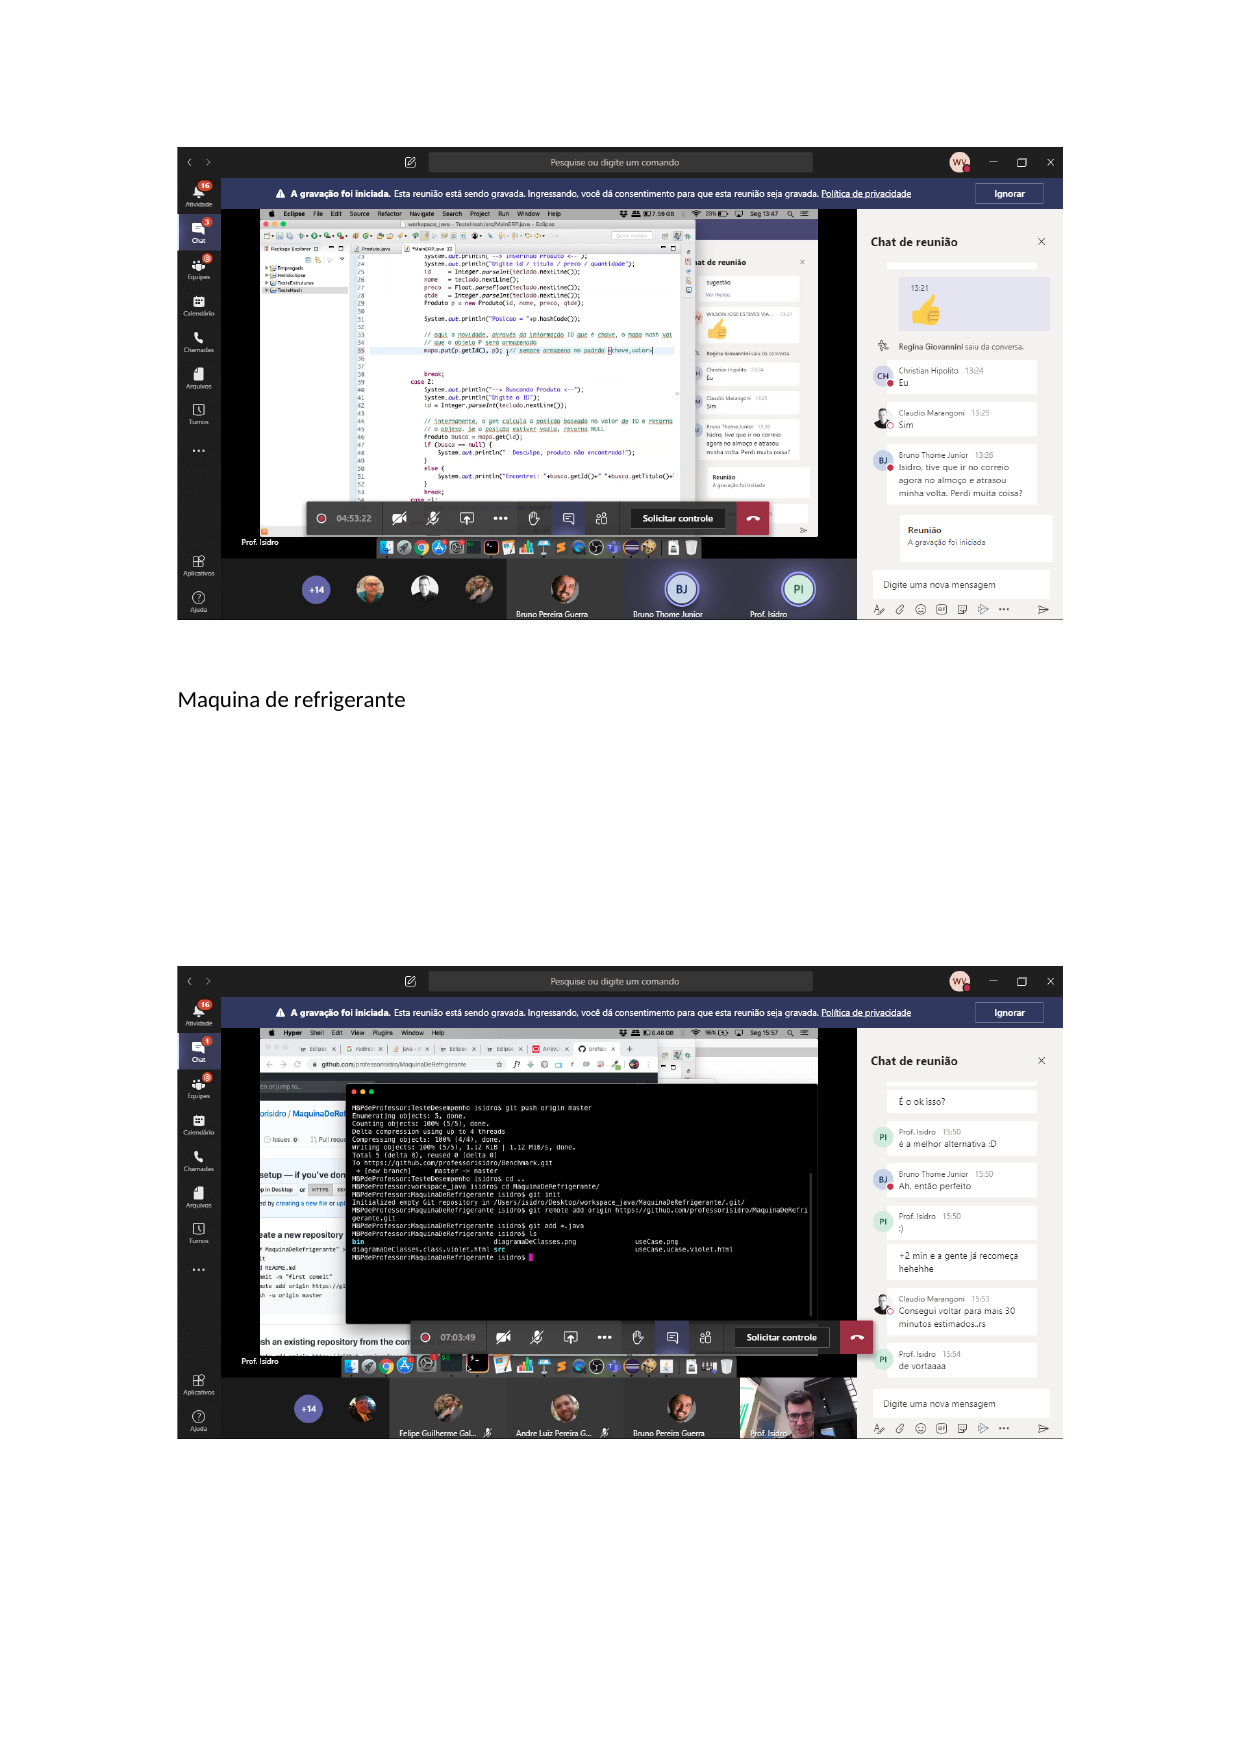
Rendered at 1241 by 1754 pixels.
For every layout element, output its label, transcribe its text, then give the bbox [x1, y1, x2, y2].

picture [177, 147, 1063, 620]
text Maquina de refrigerante [177, 685, 1063, 713]
picture [177, 966, 1063, 1439]
